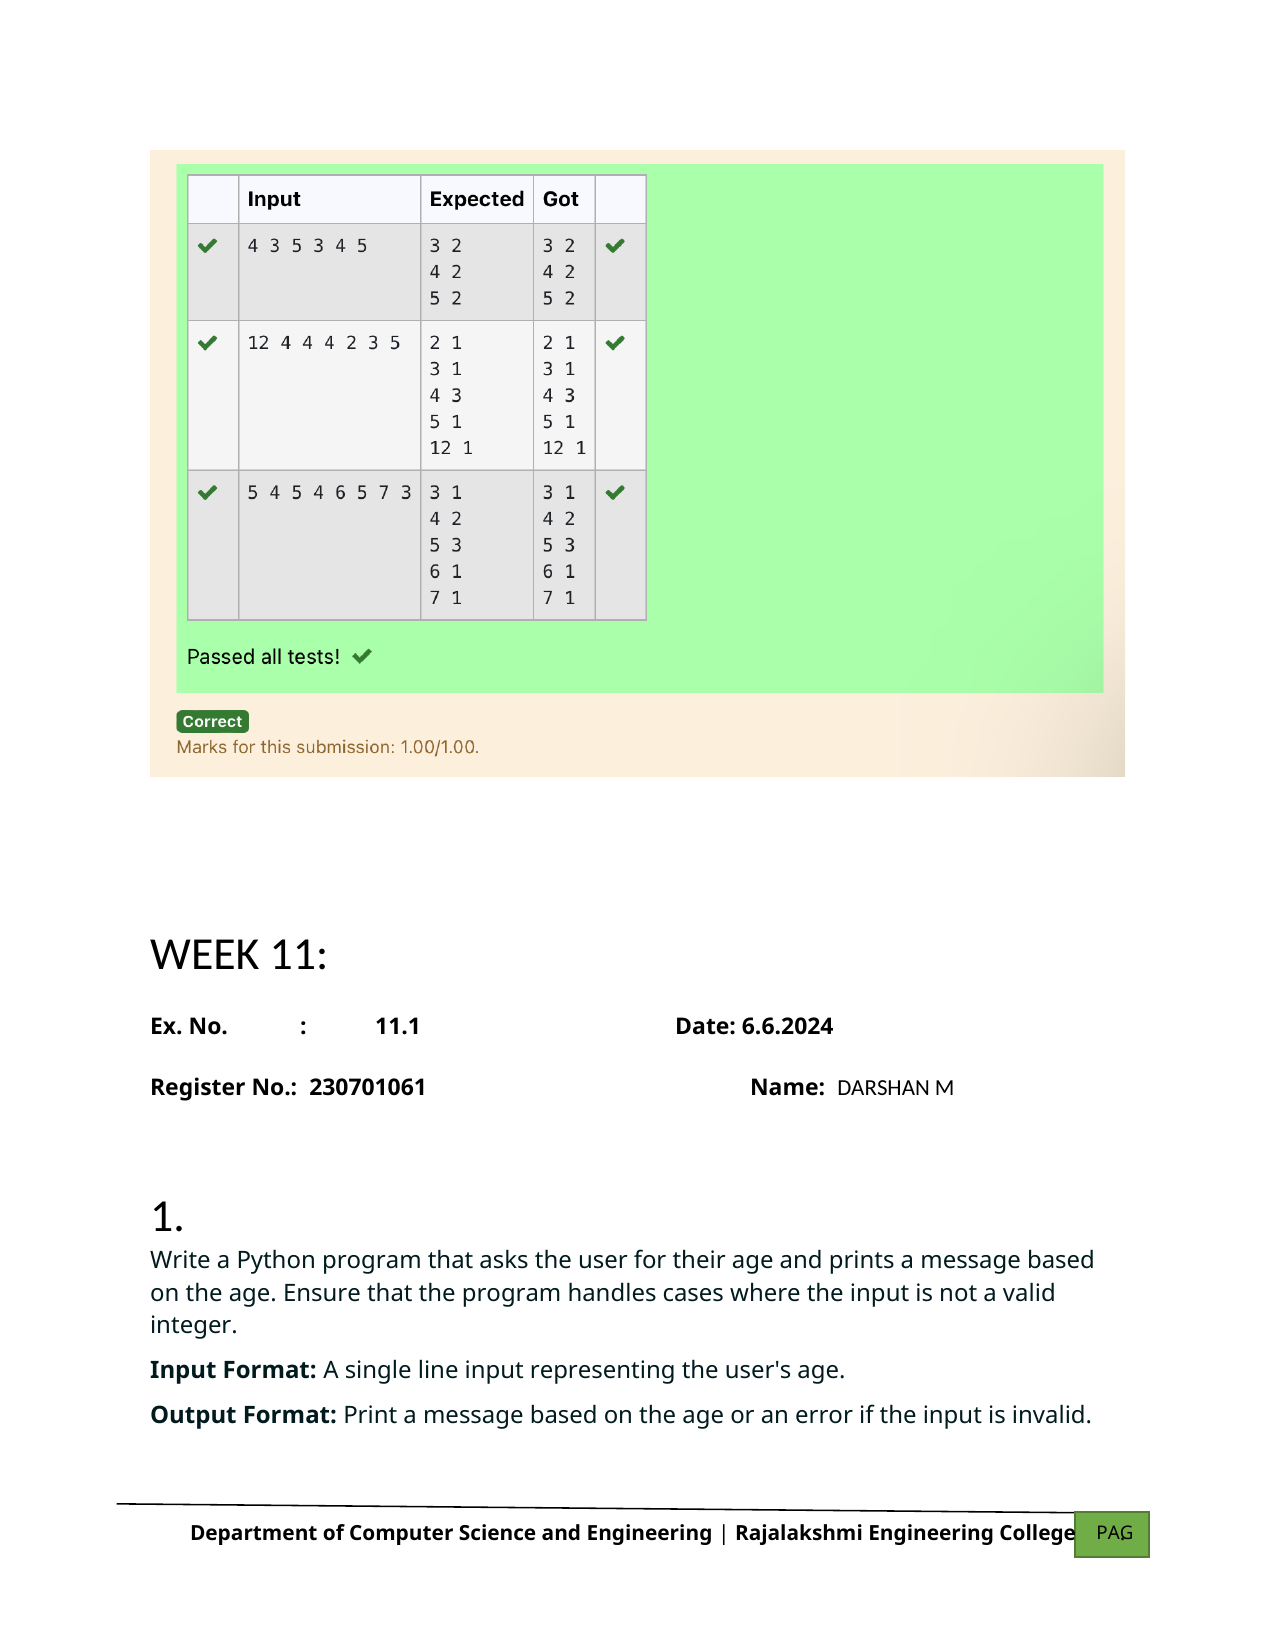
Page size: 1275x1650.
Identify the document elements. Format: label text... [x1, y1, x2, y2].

text Output Format: Print a message based on the age or an error if the input is invalid. [150, 1398, 1125, 1431]
picture [150, 150, 1125, 777]
text Register No.: 230701061 Name: DARSHAN M [150, 1070, 1125, 1102]
text Ex. No. : 11.1 Date: 6.6.2024 [150, 1010, 1125, 1041]
text Input Format: A single line input representing the user's age. [150, 1353, 1125, 1386]
text Write a Python program that asks the user for their age and prints a message based on the age. Ensure that the program handles cases where the input is not a valid integer. [150, 1243, 1125, 1341]
text 1. [150, 1187, 1125, 1243]
text WEEK 11: [150, 925, 1125, 981]
